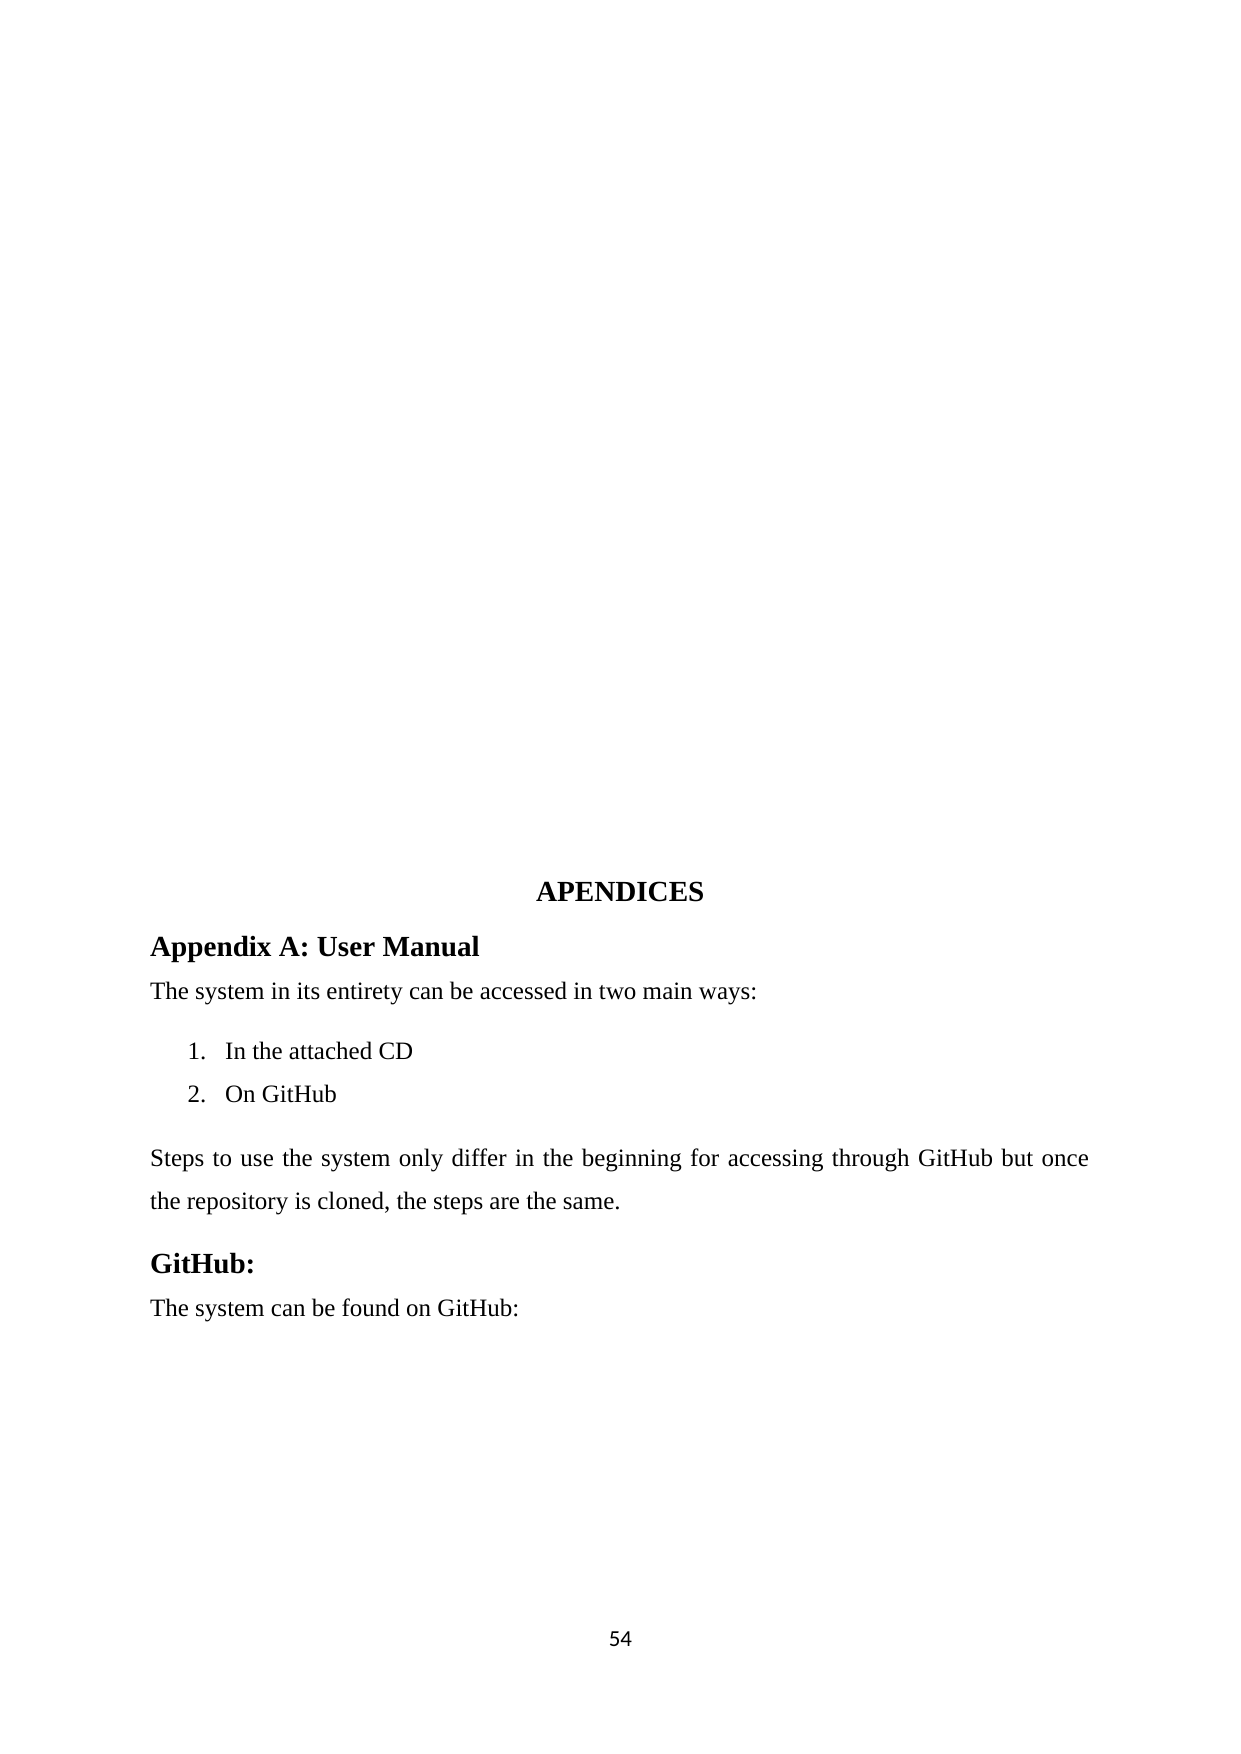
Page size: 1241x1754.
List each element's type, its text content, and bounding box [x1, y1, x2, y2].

text The system in its entirety can be accessed in two main ways: [150, 976, 1090, 1005]
text The system can be found on GitHub: [150, 1293, 1090, 1321]
subtitle Appendix A: User Manual [150, 929, 1090, 963]
text Steps to use the system only differ in the beginning for accessing through GitHub but once the repository is cloned, the steps are the same. [150, 1143, 1090, 1215]
list In the attached CD [187, 1036, 1090, 1064]
list On GitHub [187, 1079, 1090, 1108]
subtitle GitHub: [150, 1246, 1090, 1279]
subtitle APENDICES [150, 874, 1090, 907]
